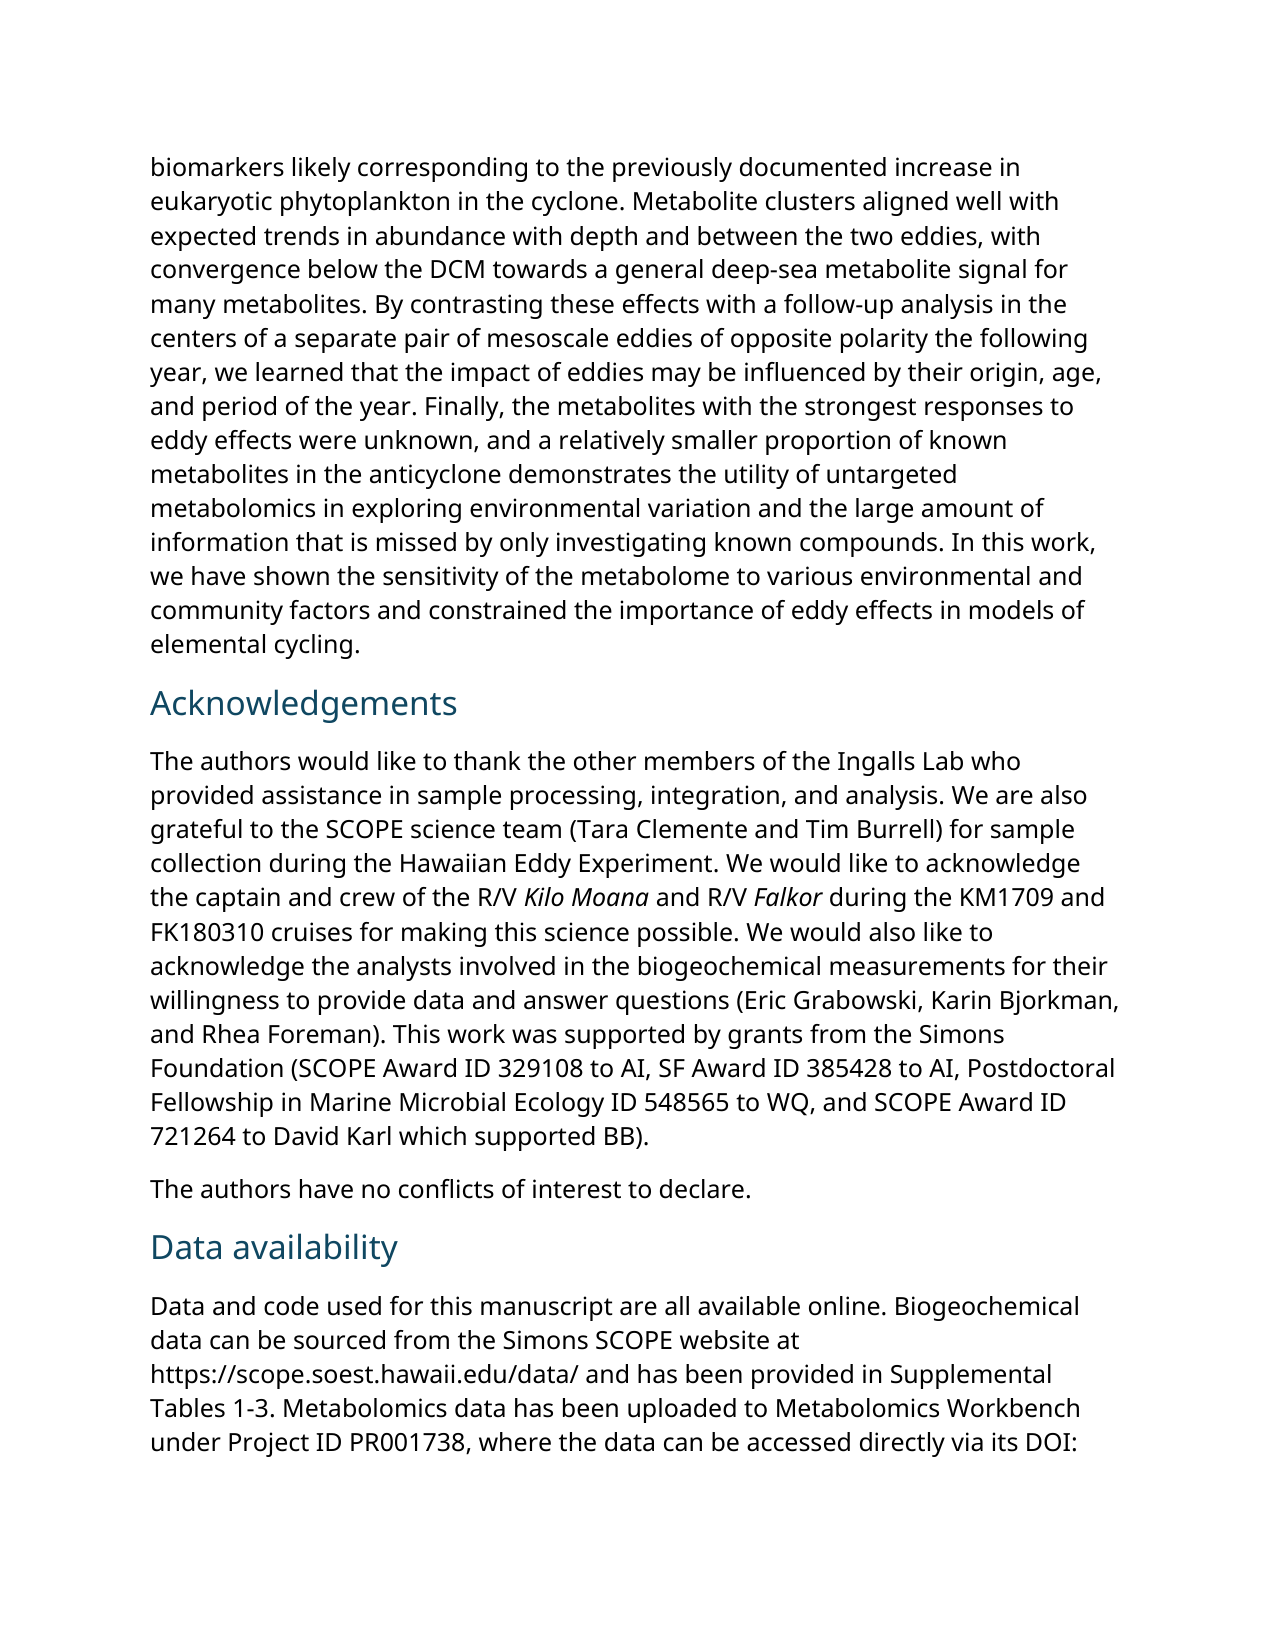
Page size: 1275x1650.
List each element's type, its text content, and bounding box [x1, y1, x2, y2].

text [150, 150, 1125, 661]
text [150, 1288, 1125, 1459]
text The authors have no conflicts of interest to declare. [150, 1171, 1125, 1205]
text The authors would like to thank the other members of the Ingalls Lab who provided assistance in sample processing, integration, and analysis. We are also grateful to the SCOPE science team (Tara Clemente and Tim Burrell) for sample collection during the Hawaiian Eddy Experiment. We would like to acknowledge the captain and crew of the R/V Kilo Moana and R/V Falkor during the KM1709 and FK180310 cruises for making this science possible. We would also like to acknowledge the analysts involved in the biogeochemical measurements for their willingness to provide data and answer questions (Eric Grabowski, Karin Bjorkman, and Rhea Foreman). This work was supported by grants from the Simons Foundation (SCOPE Award ID 329108 to AI, SF Award ID 385428 to AI, Postdoctoral Fellowship in Marine Microbial Ecology ID 548565 to WQ, and SCOPE Award ID 721264 to David Karl which supported BB). [150, 744, 1125, 1153]
subtitle Data availability [150, 1224, 1125, 1269]
subtitle Acknowledgements [150, 680, 1125, 725]
